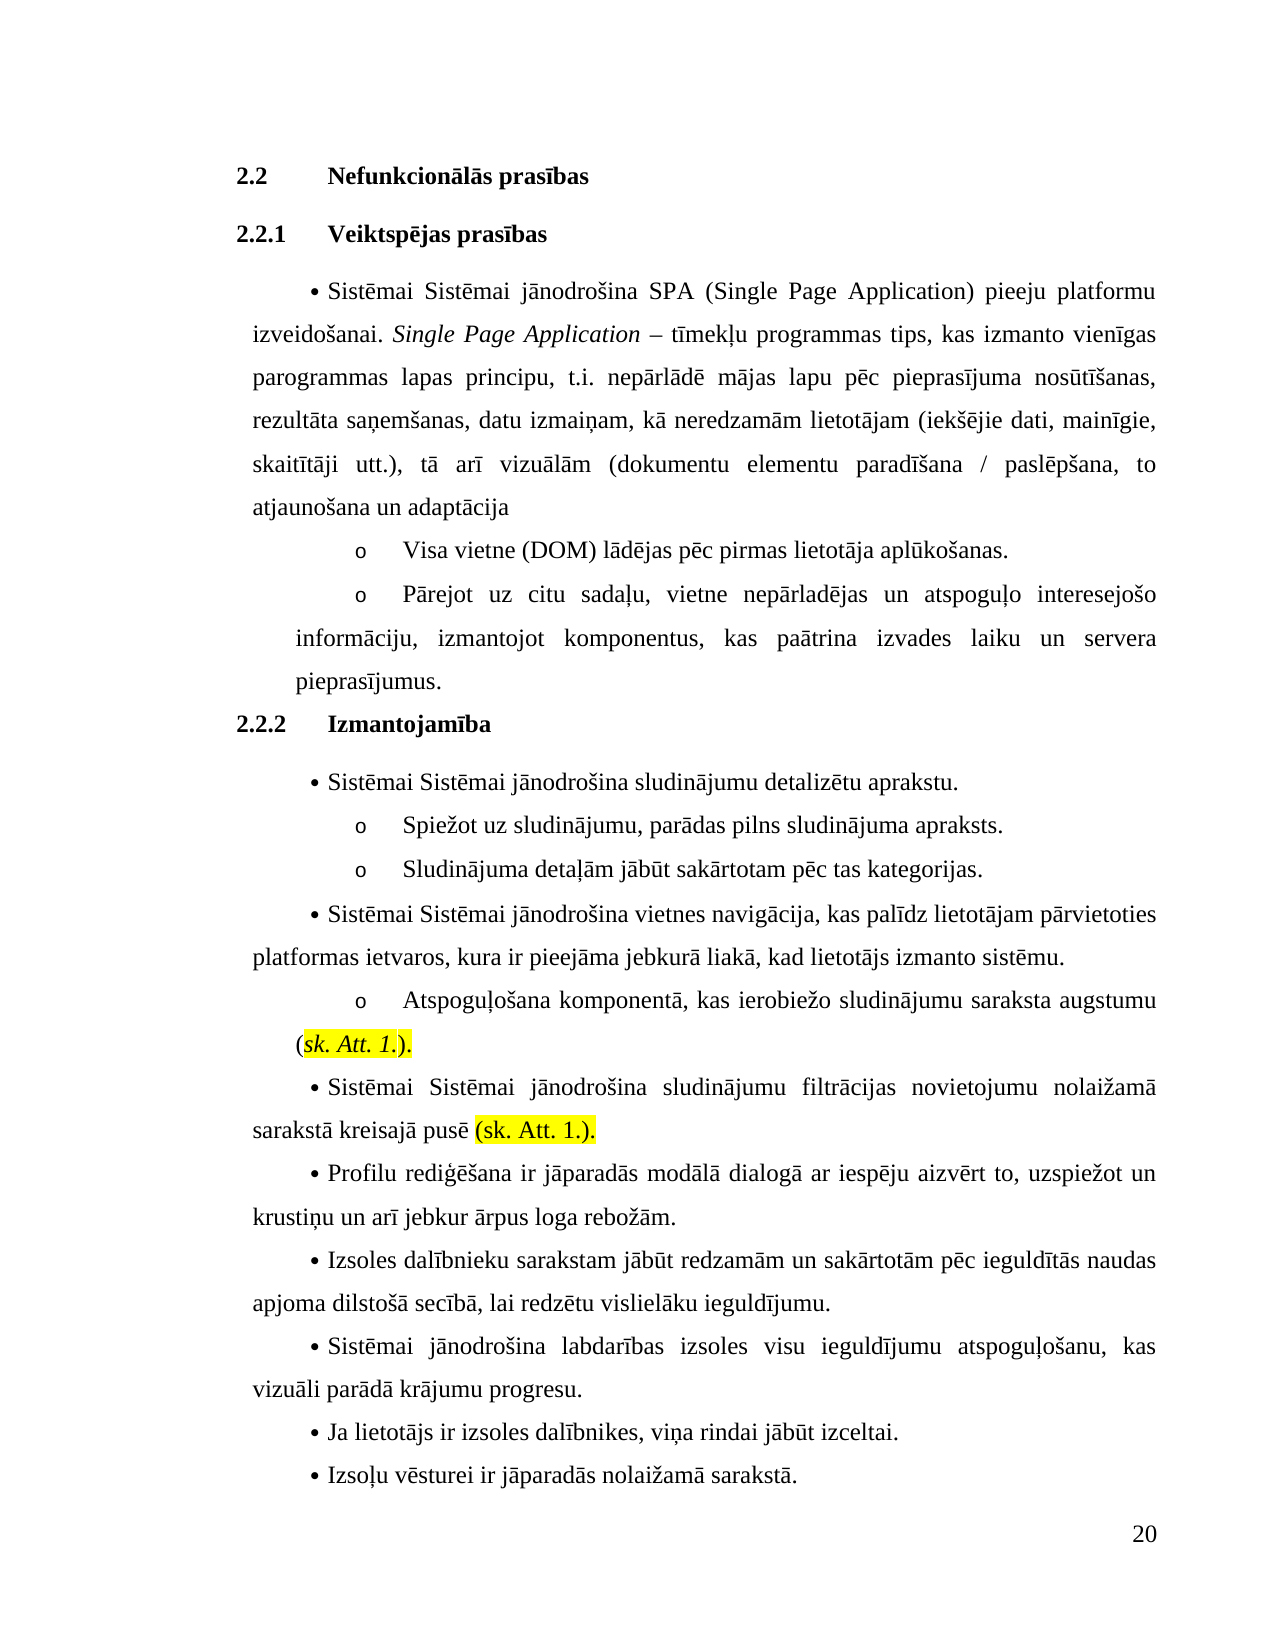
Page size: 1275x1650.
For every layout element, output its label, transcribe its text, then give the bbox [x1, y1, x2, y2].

list Veiktspējas prasības [177, 219, 1157, 247]
list Izmantojamība [177, 709, 1157, 738]
list Spiežot uz sludinājumu, parādas pilns sludinājuma apraksts. [295, 810, 1157, 840]
list Sistēmai Sistēmai jānodrošina SPA (Single Page Application) pieeju platformu izveidošanai. Single Page Application – tīmekļu programmas tips, kas izmanto vienīgas parogrammas lapas principu, t.i. nepārlādē mājas lapu pēc pieprasījuma nosūtīšanas, rezultāta saņemšanas, datu izmaiņam, kā neredzamām lietotājam (iekšējie dati, mainīgie, skaitītāji utt.), tā arī vizuālām (dokumentu elementu paradīšana / paslēpšana, to atjaunošana un adaptācija [252, 276, 1157, 521]
list Pārejot uz citu sadaļu, vietne nepārladējas un atspoguļo interesejošo informāciju, izmantojot komponentus, kas paātrina izvades laiku un servera pieprasījumus. [295, 579, 1157, 695]
list Izsoles dalībnieku sarakstam jābūt redzamām un sakārtotām pēc ieguldītās naudas apjoma dilstošā secībā, lai redzētu vislielāku ieguldījumu. [252, 1245, 1157, 1317]
list Atspoguļošana komponentā, kas ierobiežo sludinājumu saraksta augstumu (sk. Att. 1.). [295, 985, 1157, 1058]
list Nefunkcionālās prasības [177, 161, 1157, 190]
list Sistēmai Sistēmai jānodrošina vietnes navigācija, kas palīdz lietotājam pārvietoties platformas ietvaros, kura ir pieejāma jebkurā liakā, kad lietotājs izmanto sistēmu. [252, 899, 1157, 971]
list Ja lietotājs ir izsoles dalībnikes, viņa rindai jābūt izceltai. [252, 1417, 1157, 1446]
list Izsoļu vēsturei ir jāparadās nolaižamā sarakstā. [252, 1460, 1157, 1489]
list Sistēmai Sistēmai jānodrošina sludinājumu detalizētu aprakstu. [252, 767, 1157, 796]
list Sludinājuma detaļām jābūt sakārtotam pēc tas kategorijas. [295, 854, 1157, 884]
list Visa vietne (DOM) lādējas pēc pirmas lietotāja aplūkošanas. [295, 535, 1157, 564]
list Sistēmai jānodrošina labdarības izsoles visu ieguldījumu atspoguļošanu, kas vizuāli parādā krājumu progresu. [252, 1331, 1157, 1403]
list Sistēmai Sistēmai jānodrošina sludinājumu filtrācijas novietojumu nolaižamā sarakstā kreisajā pusē (sk. Att. 1.). [252, 1072, 1157, 1144]
list Profilu rediģēšana ir jāparadās modālā dialogā ar iespēju aizvērt to, uzspiežot un krustiņu un arī jebkur ārpus loga rebožām. [252, 1158, 1157, 1230]
